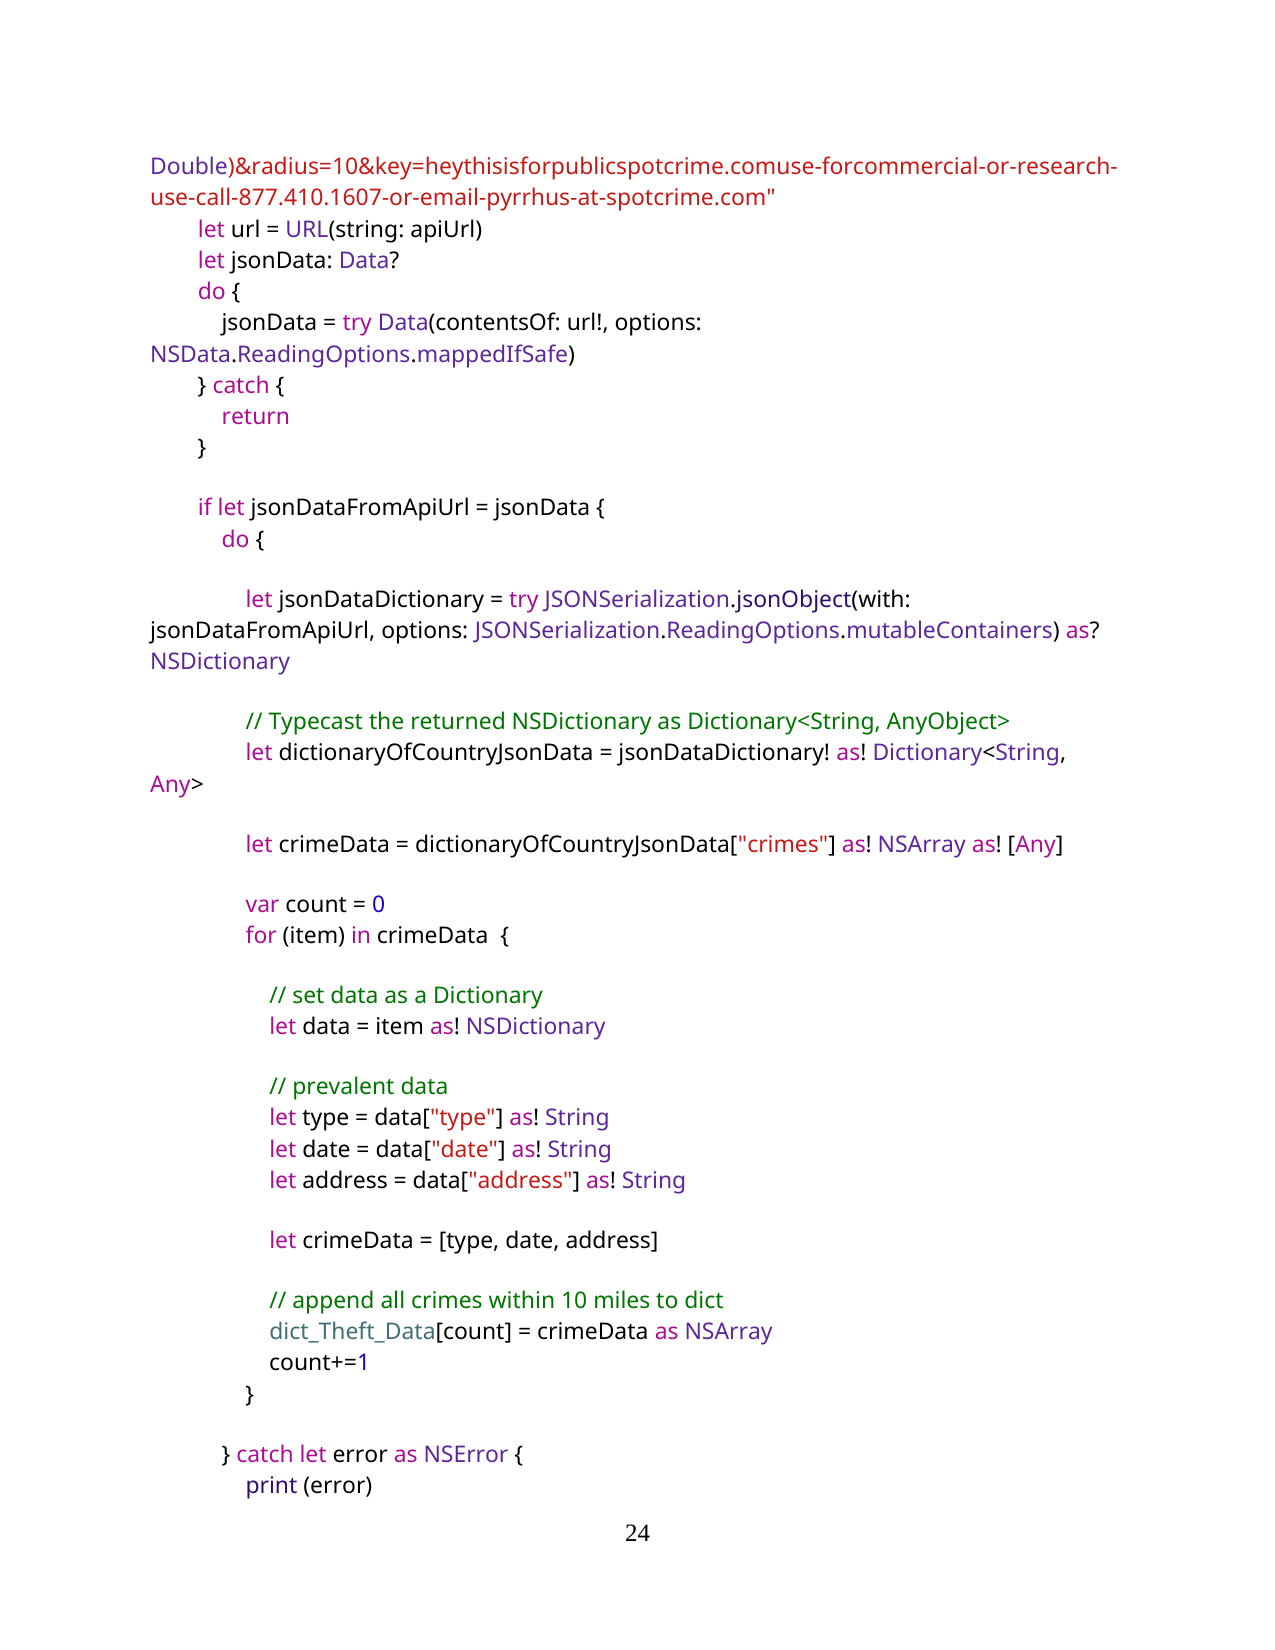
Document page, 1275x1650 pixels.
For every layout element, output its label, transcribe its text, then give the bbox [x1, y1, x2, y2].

text let type = data["type"] as! String [150, 1101, 1125, 1132]
text } [150, 431, 1125, 462]
text if let jsonDataFromApiUrl = jsonData { [150, 491, 1125, 522]
text let address = data["address"] as! String [150, 1164, 1125, 1195]
text // prevalent data [150, 1070, 1125, 1101]
text // set data as a Dictionary [150, 979, 1125, 1010]
text } [150, 1377, 1125, 1409]
text for (item) in crimeData { [150, 919, 1125, 950]
text let data = item as! NSDictionary [150, 1010, 1125, 1041]
text } catch { [150, 369, 1125, 400]
text let date = data["date"] as! String [150, 1132, 1125, 1164]
text count+=1 [150, 1346, 1125, 1377]
text var count = 0 [150, 887, 1125, 919]
text jsonData = try Data(contentsOf: url!, options: NSData.ReadingOptions.mappedIfSafe) [150, 306, 1125, 369]
text do { [150, 275, 1125, 306]
text return [150, 400, 1125, 431]
text print (error) [150, 1469, 1125, 1500]
text let jsonDataDictionary = try JSONSerialization.jsonObject(with: jsonDataFromApiUrl, options: JSONSerialization.ReadingOptions.mutableContainers) as? NSDictionary [150, 582, 1125, 676]
text let crimeData = [type, date, address] [150, 1224, 1125, 1255]
text dict_Theft_Data[count] = crimeData as NSArray [150, 1315, 1125, 1346]
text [150, 150, 1125, 212]
text let crimeData = dictionaryOfCountryJsonData["crimes"] as! NSArray as! [Any] [150, 827, 1125, 859]
text let url = URL(string: apiUrl) [150, 212, 1125, 244]
text // Typecast the returned NSDictionary as Dictionary<String, AnyObject> [150, 705, 1125, 736]
text } catch let error as NSError { [150, 1437, 1125, 1469]
text do { [150, 522, 1125, 554]
text let jsonData: Data? [150, 244, 1125, 275]
text let dictionaryOfCountryJsonData = jsonDataDictionary! as! Dictionary<String, Any> [150, 736, 1125, 799]
text // append all crimes within 10 miles to dict [150, 1284, 1125, 1315]
